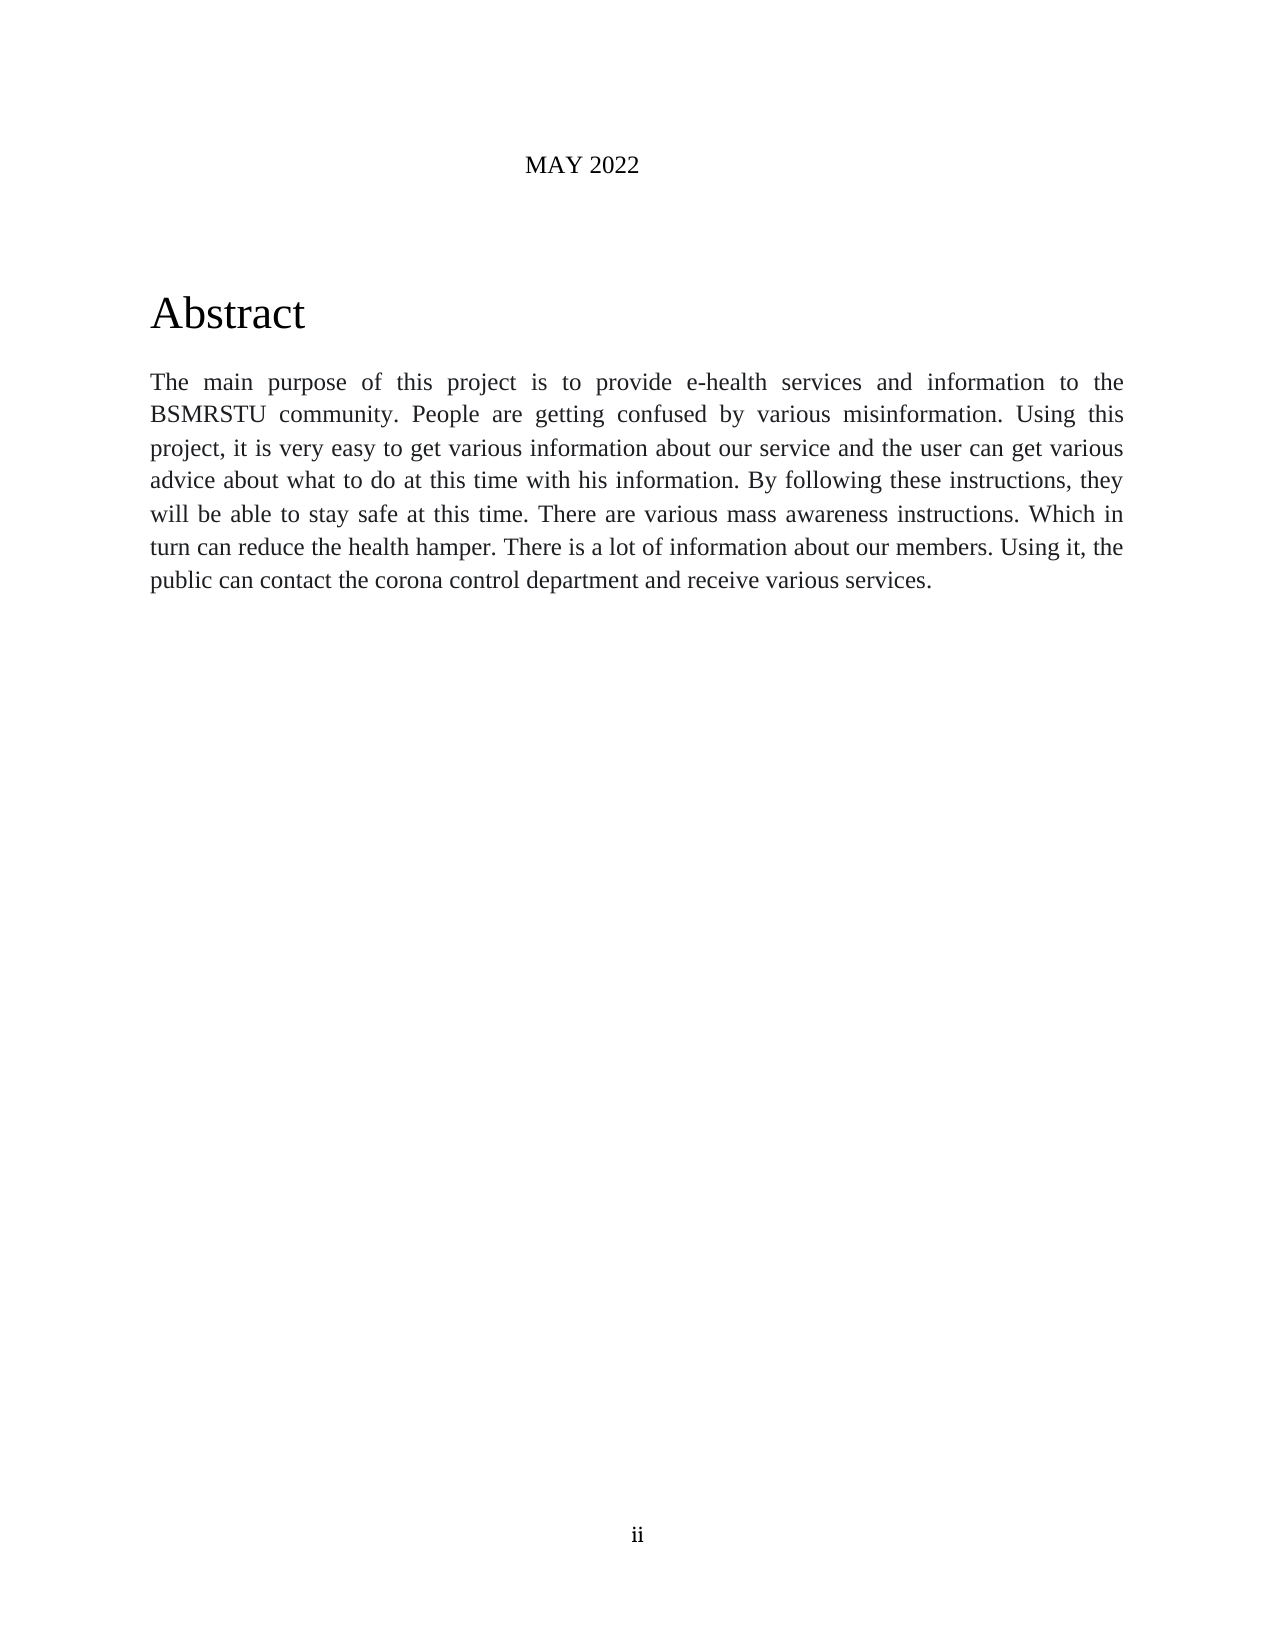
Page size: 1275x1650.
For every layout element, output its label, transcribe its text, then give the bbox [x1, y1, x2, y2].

text The main purpose of this project is to provide e-health services and information to the BSMRSTU community. People are getting confused by various misinformation. Using this project, it is very easy to get various information about our service and the user can get various advice about what to do at this time with his information. By following these instructions, they will be able to stay safe at this time. There are various mass awareness instructions. Which in turn can reduce the health hamper. There is a lot of information about our members. Using it, the public can contact the corona control department and receive various services. [150, 367, 1125, 593]
text MAY 2022 [525, 150, 1125, 179]
text Abstract [150, 285, 1125, 338]
